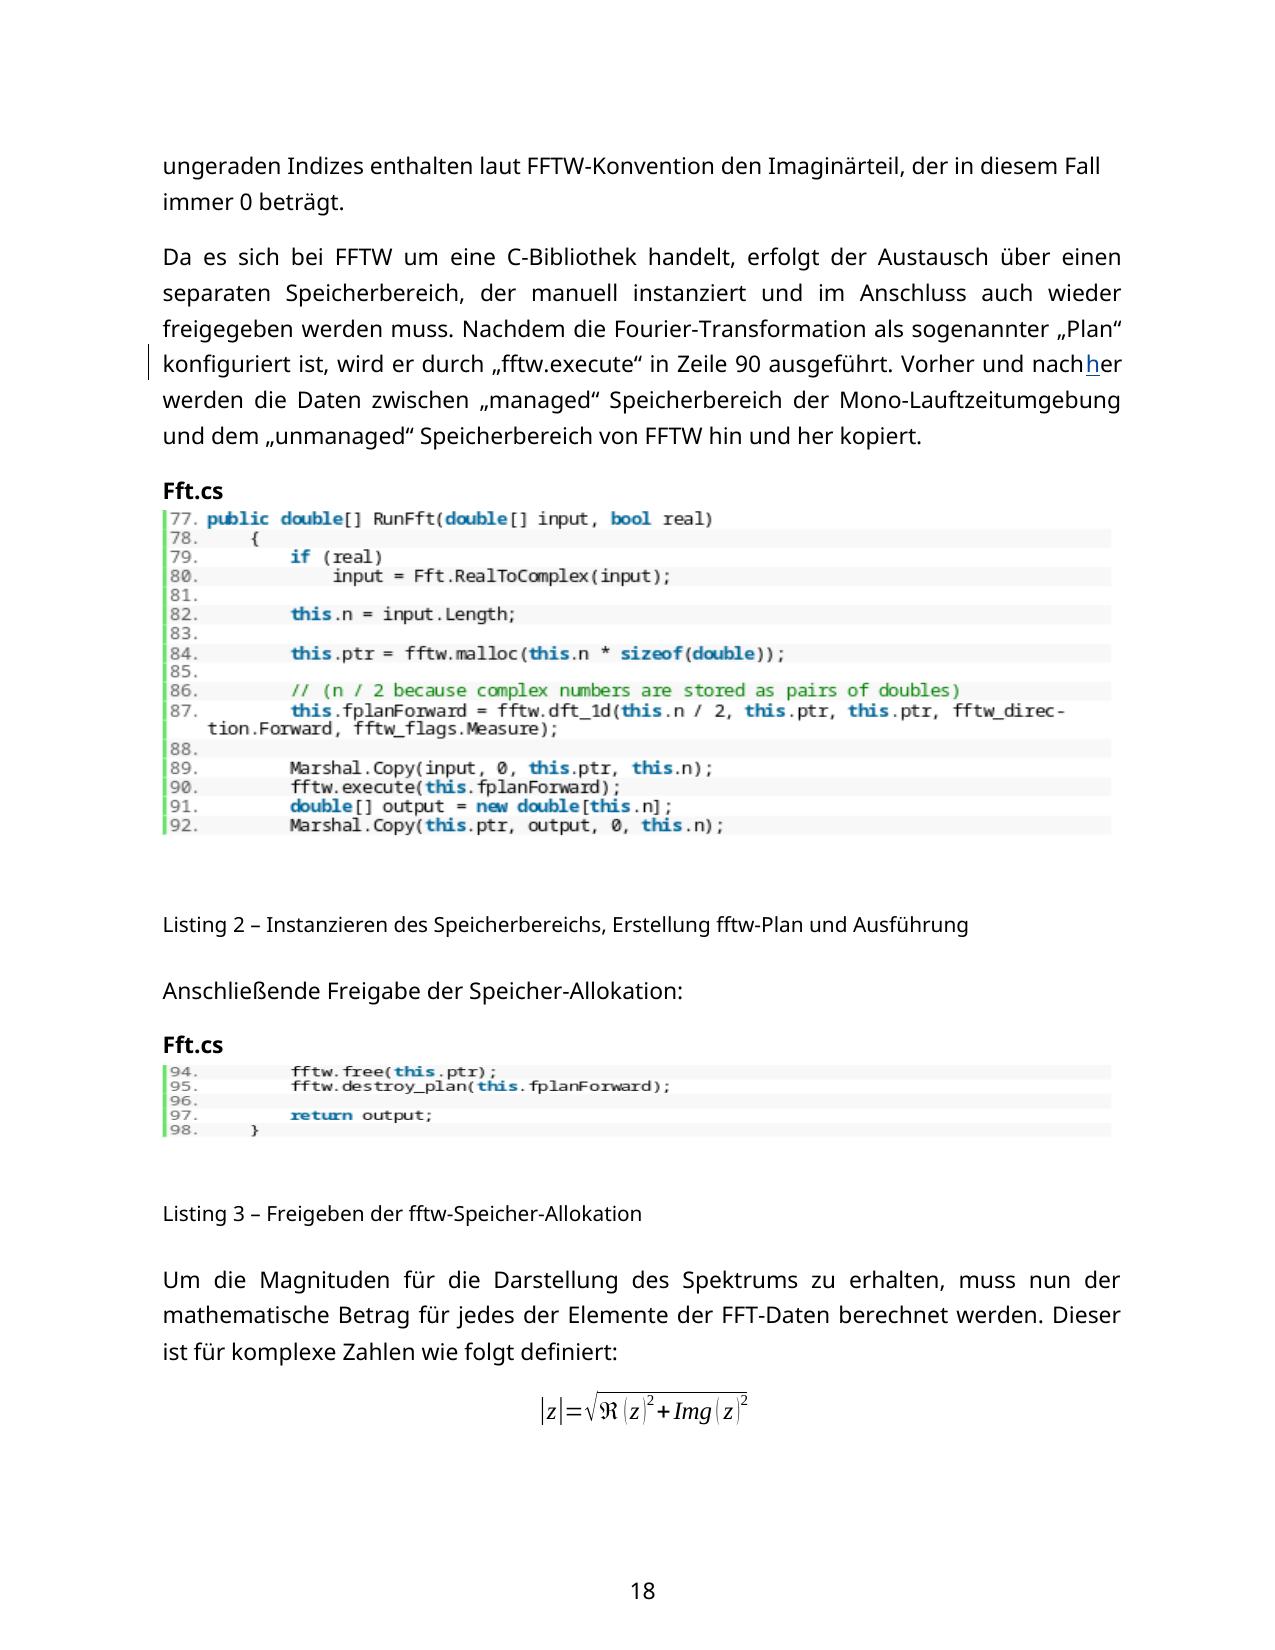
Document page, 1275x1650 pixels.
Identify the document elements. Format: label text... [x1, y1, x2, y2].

text Fft.cs [162, 1029, 1122, 1178]
text Listing 2 – Instanzieren des Speicherbereichs, Erstellung fftw-Plan und Ausführung [162, 913, 1122, 937]
text Da es sich bei FFTW um eine C-Bibliothek handelt, erfolgt der Austausch über einen separaten Speicherbereich, der manuell instanziert und im Anschluss auch wieder freigegeben werden muss. Nachdem die Fourier-Transformation als sogenannter „Plan“ konfiguriert ist, wird er durch „fftw.execute“ in Zeile 90 ausgeführt. Vorher und nacher werden die Daten zwischen „managed“ Speicherbereich der Mono-Lauftzeitumgebung und dem „unmanaged“ Speicherbereich von FFTW hin und her kopiert. [162, 241, 1122, 452]
text Listing 3 – Freigeben der fftw-Speicher-Allokation [162, 1202, 1122, 1226]
text Anschließende Freigabe der Speicher-Allokation: [162, 974, 1122, 1006]
text Fft.cs [162, 475, 1122, 889]
text Um die Magnituden für die Darstellung des Spektrums zu erhalten, muss nun der mathematische Betrag für jedes der Elemente der FFT-Daten berechnet werden. Dieser ist für komplexe Zahlen wie folgt definiert: [162, 1263, 1122, 1367]
text Die FFT wird jetzt für jedes dieser überlappenden Segmente durchgeführt. Da FFTW für die FFT „dft_1d“ komplexe Zahlen erwartet, wird dazu ein double-Array mit doppelter Größe initialisiert und alle gerade Indizes mit den Amplituden-Werten gefüllt. Die ungeraden Indizes enthalten laut FFTW-Konvention den Imaginärteil, der in diesem Fall immer 0 beträgt. [162, 150, 1122, 217]
